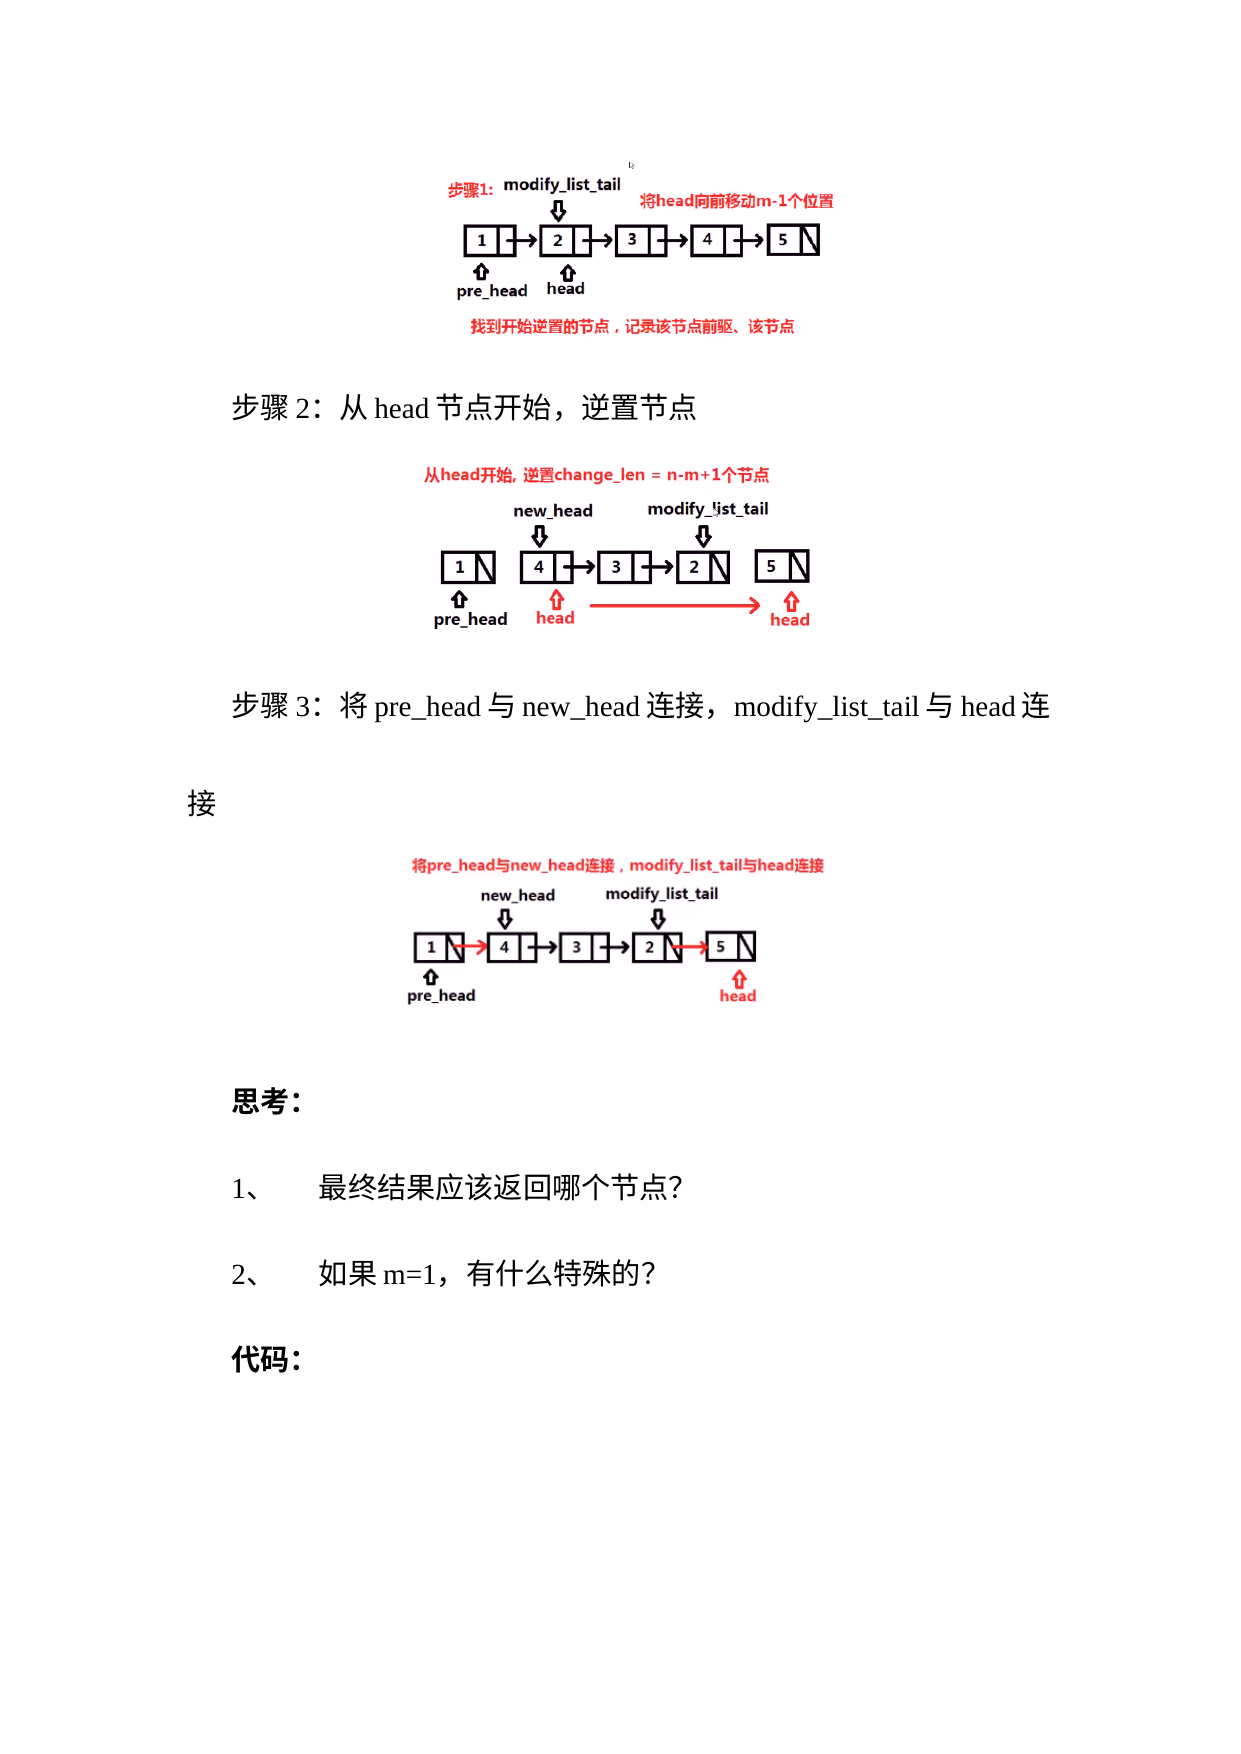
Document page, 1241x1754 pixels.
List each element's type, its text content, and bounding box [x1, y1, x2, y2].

text 思考： [187, 1067, 1053, 1132]
text 代码： [187, 1326, 1053, 1391]
picture [416, 460, 824, 637]
list 如果m=1，有什么特殊的？ [231, 1239, 1053, 1304]
text 步骤2：从head节点开始，逆置节点 [187, 374, 1053, 439]
picture [402, 855, 838, 1022]
picture [431, 162, 853, 341]
text 步骤3：将pre_head与new_head连接，modify_list_tail与head连接 [187, 672, 1053, 834]
list 最终结果应该返回哪个节点？ [231, 1153, 1053, 1218]
